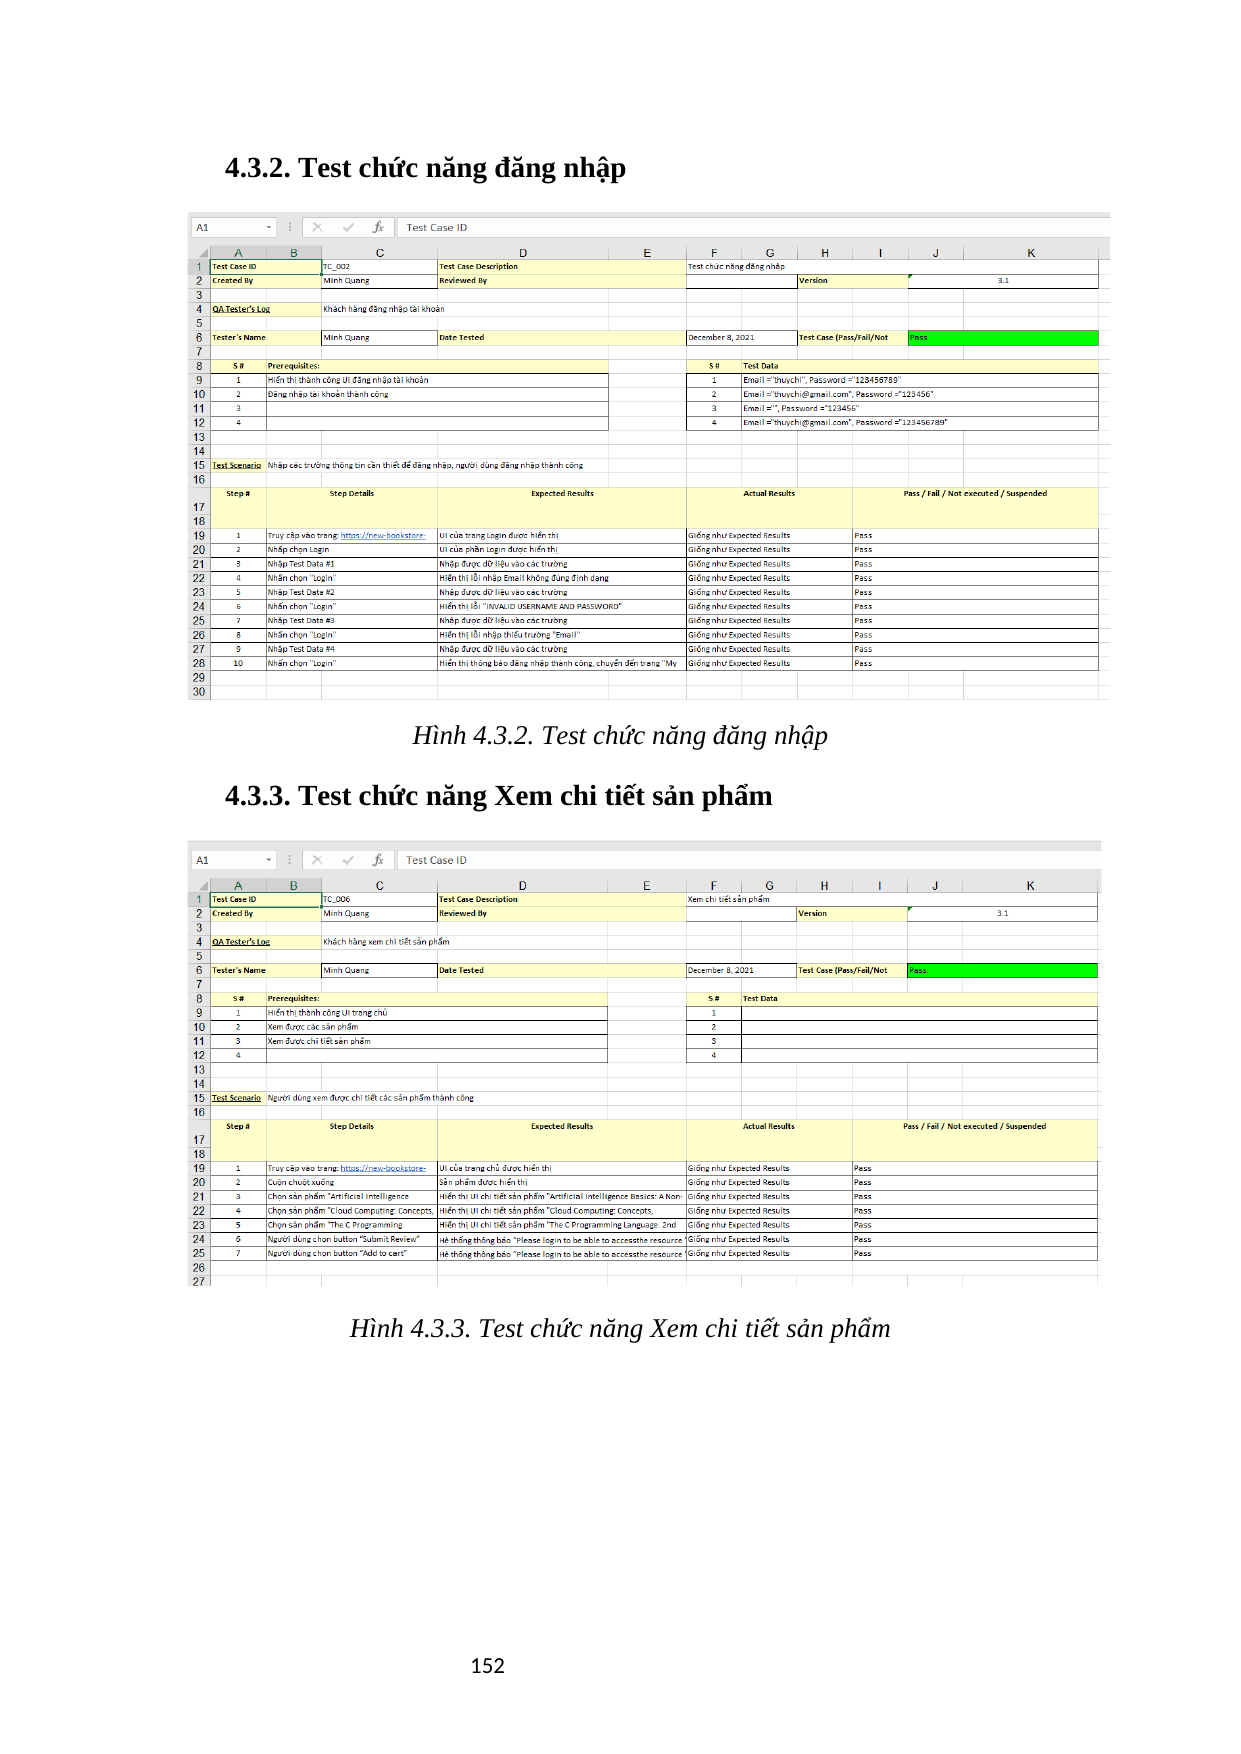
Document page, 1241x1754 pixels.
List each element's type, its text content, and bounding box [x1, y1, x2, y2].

text Hình 4.3.3. Test chức năng Xem chi tiết sản phẩm [187, 1312, 1053, 1343]
text Hình 4.3.2. Test chức năng đăng nhập [187, 719, 1053, 750]
subtitle 4.3.2. Test chức năng đăng nhập [187, 150, 1053, 183]
picture [187, 212, 1110, 700]
picture [187, 840, 1102, 1286]
subtitle 4.3.3. Test chức năng Xem chi tiết sản phẩm [187, 778, 1053, 812]
